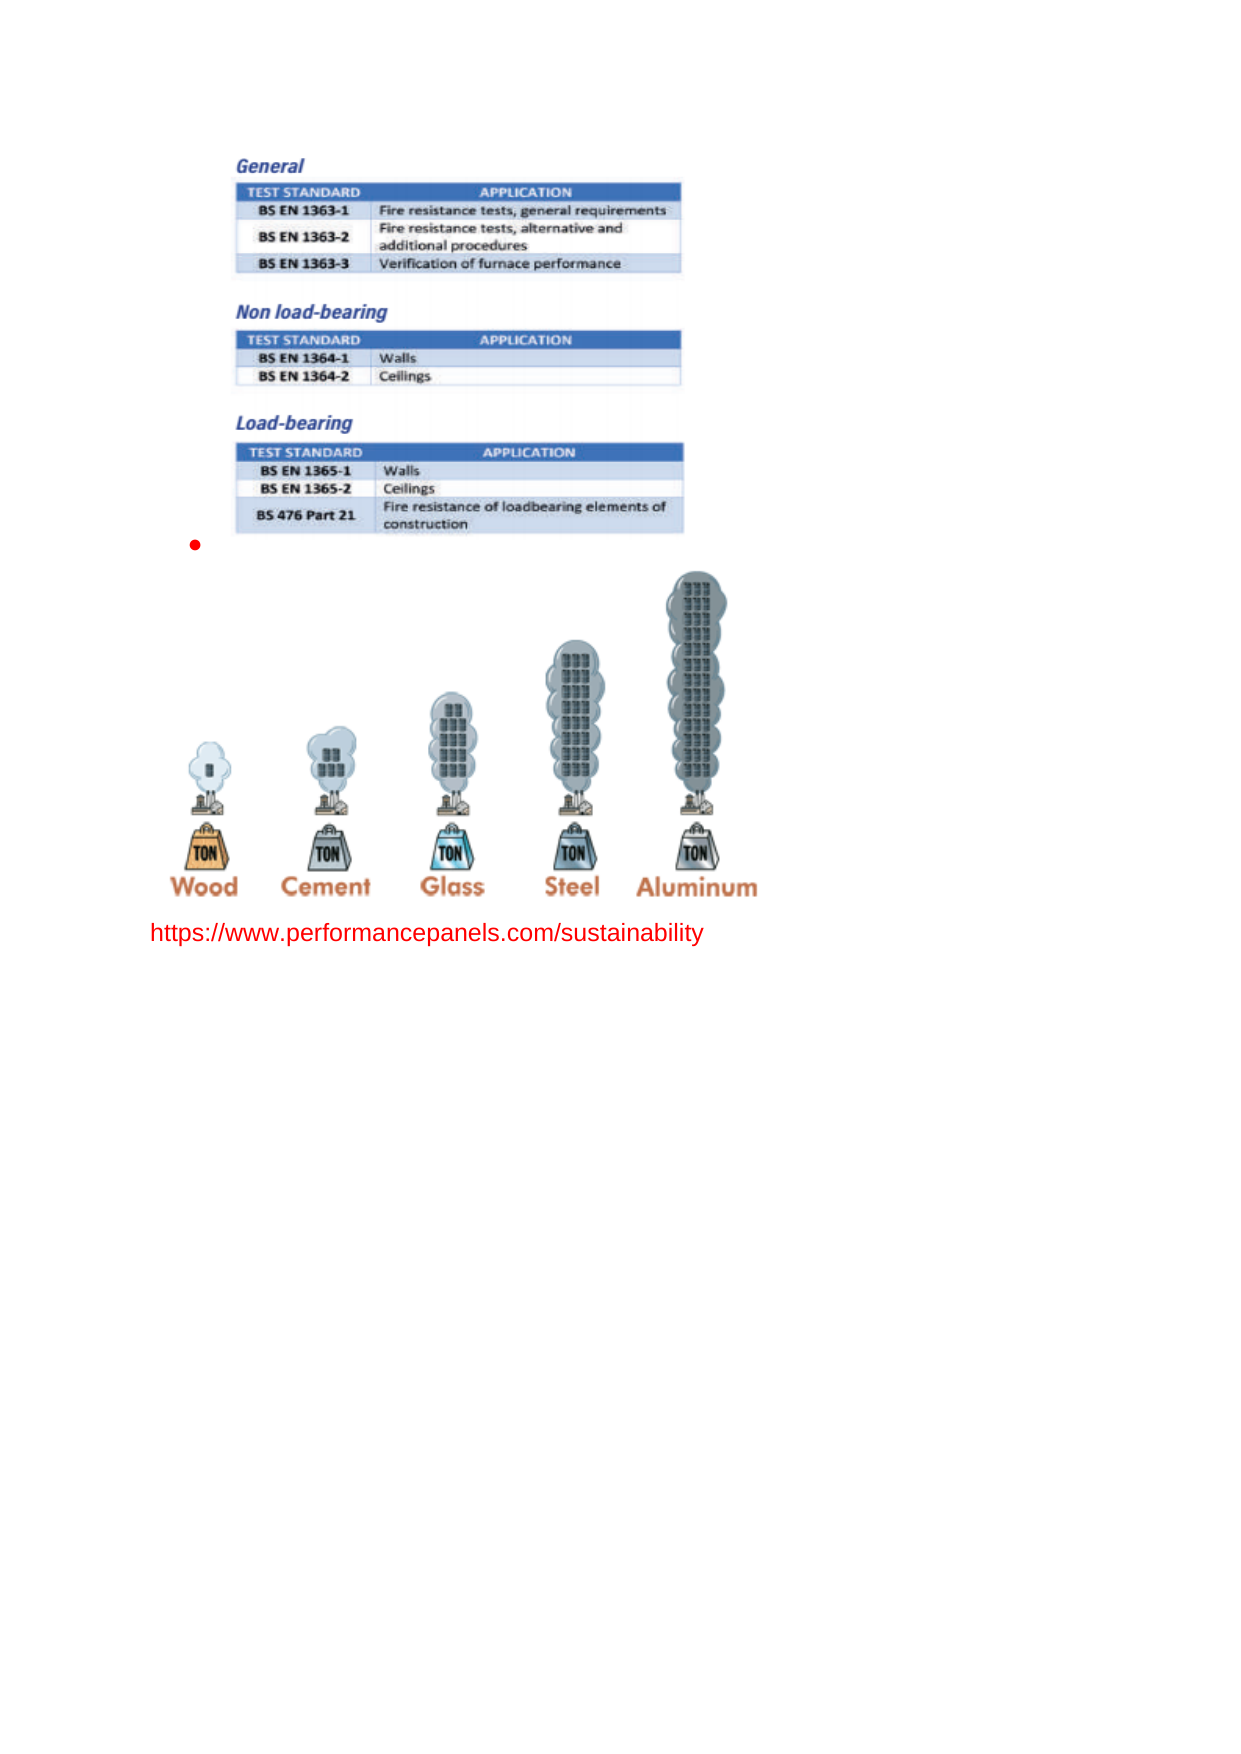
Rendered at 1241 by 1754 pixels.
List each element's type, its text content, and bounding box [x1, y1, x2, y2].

picture [150, 562, 775, 914]
picture [225, 150, 702, 553]
text https://www.performancepanels.com/sustainability [150, 918, 1090, 946]
